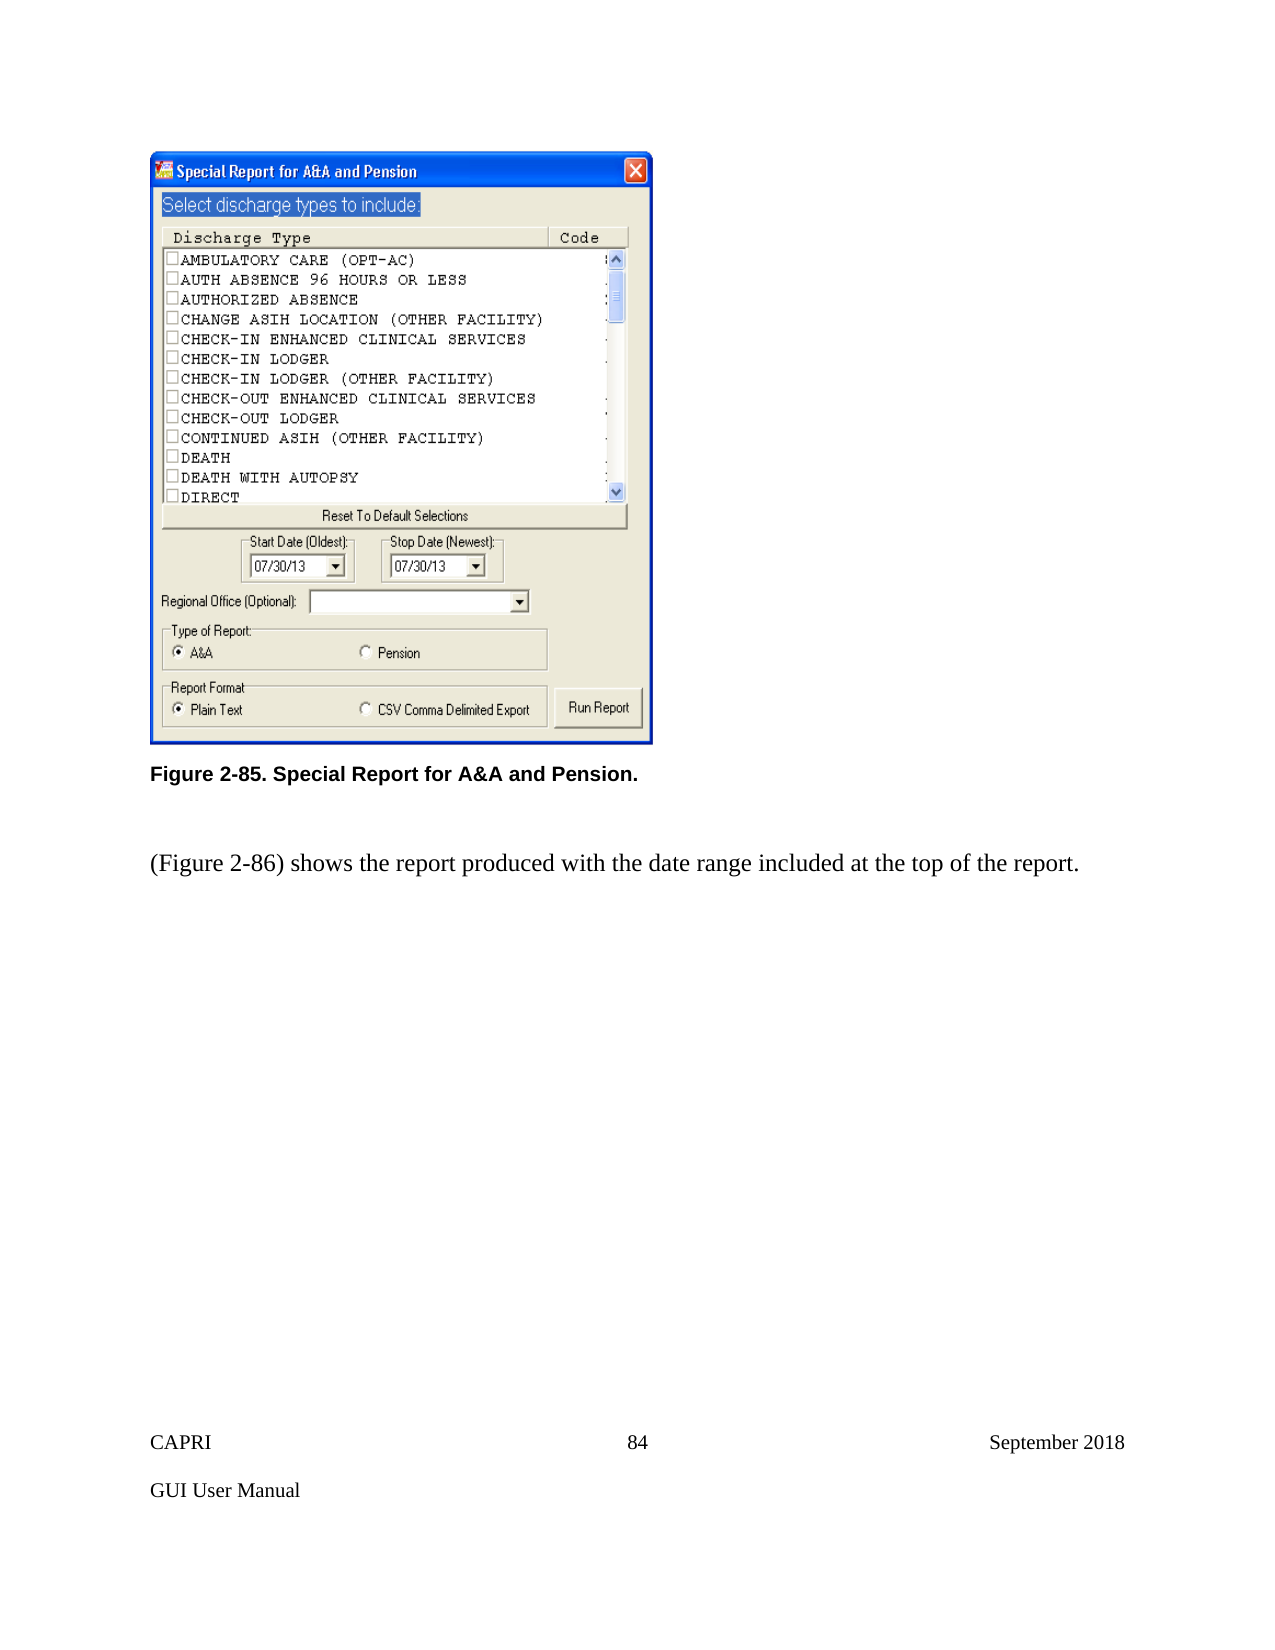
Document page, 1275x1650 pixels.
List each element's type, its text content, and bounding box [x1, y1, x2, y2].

picture [150, 150, 654, 746]
text (Figure 2-71) shows the report produced with the date range included at the top of the report. [150, 848, 1125, 876]
